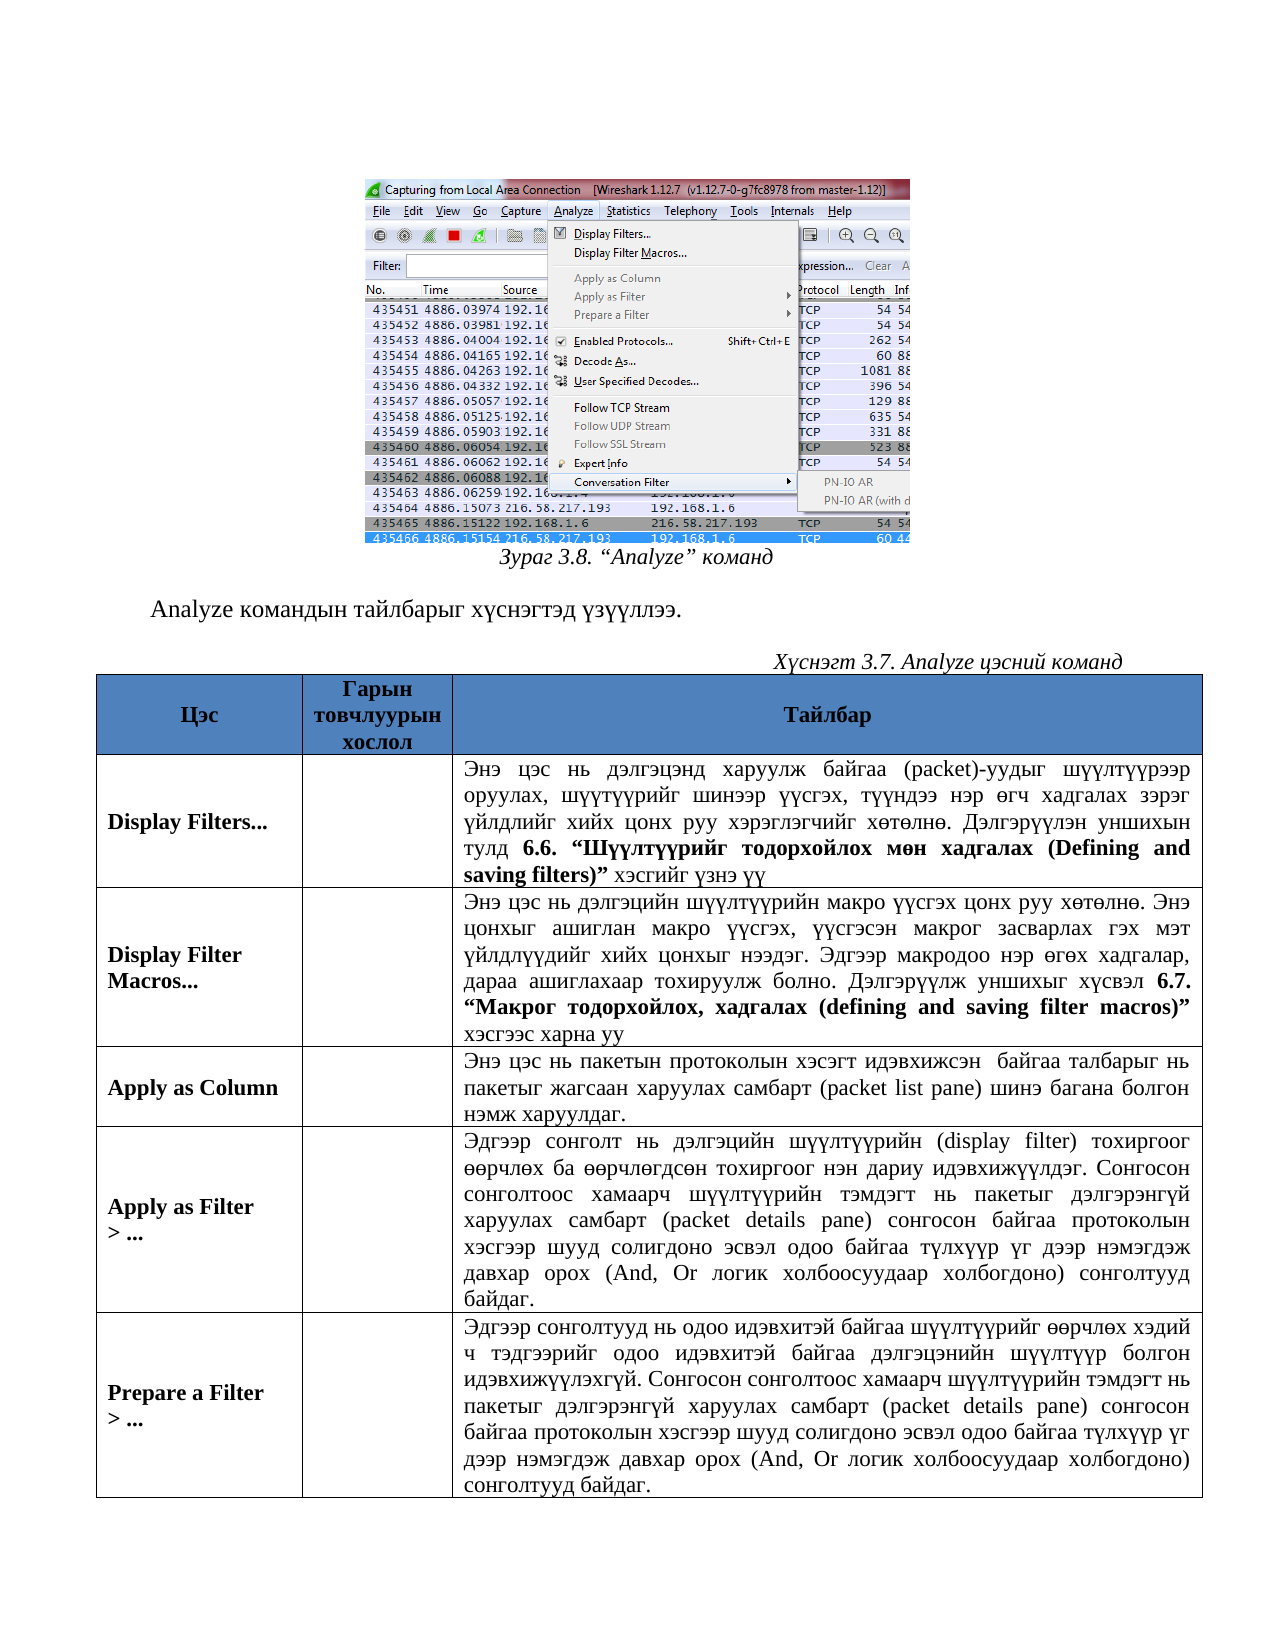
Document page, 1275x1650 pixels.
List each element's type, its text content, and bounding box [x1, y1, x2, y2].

text Хүснэгт 3.7. Analyze цэсний команд [150, 648, 1125, 674]
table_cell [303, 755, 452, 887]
text Зураг 3.8. “Analyze” команд [150, 543, 1125, 569]
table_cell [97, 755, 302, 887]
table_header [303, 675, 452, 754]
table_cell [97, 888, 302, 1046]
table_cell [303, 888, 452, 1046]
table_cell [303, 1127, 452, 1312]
picture [365, 179, 910, 543]
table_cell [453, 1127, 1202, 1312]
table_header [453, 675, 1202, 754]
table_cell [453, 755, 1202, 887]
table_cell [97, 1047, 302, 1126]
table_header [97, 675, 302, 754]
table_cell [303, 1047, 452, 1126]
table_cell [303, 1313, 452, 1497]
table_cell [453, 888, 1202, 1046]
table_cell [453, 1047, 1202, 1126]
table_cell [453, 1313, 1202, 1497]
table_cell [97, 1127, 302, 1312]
text Analyze командын тайлбарыг хүснэгтэд үзүүллээ. [150, 594, 1125, 623]
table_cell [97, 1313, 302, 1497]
